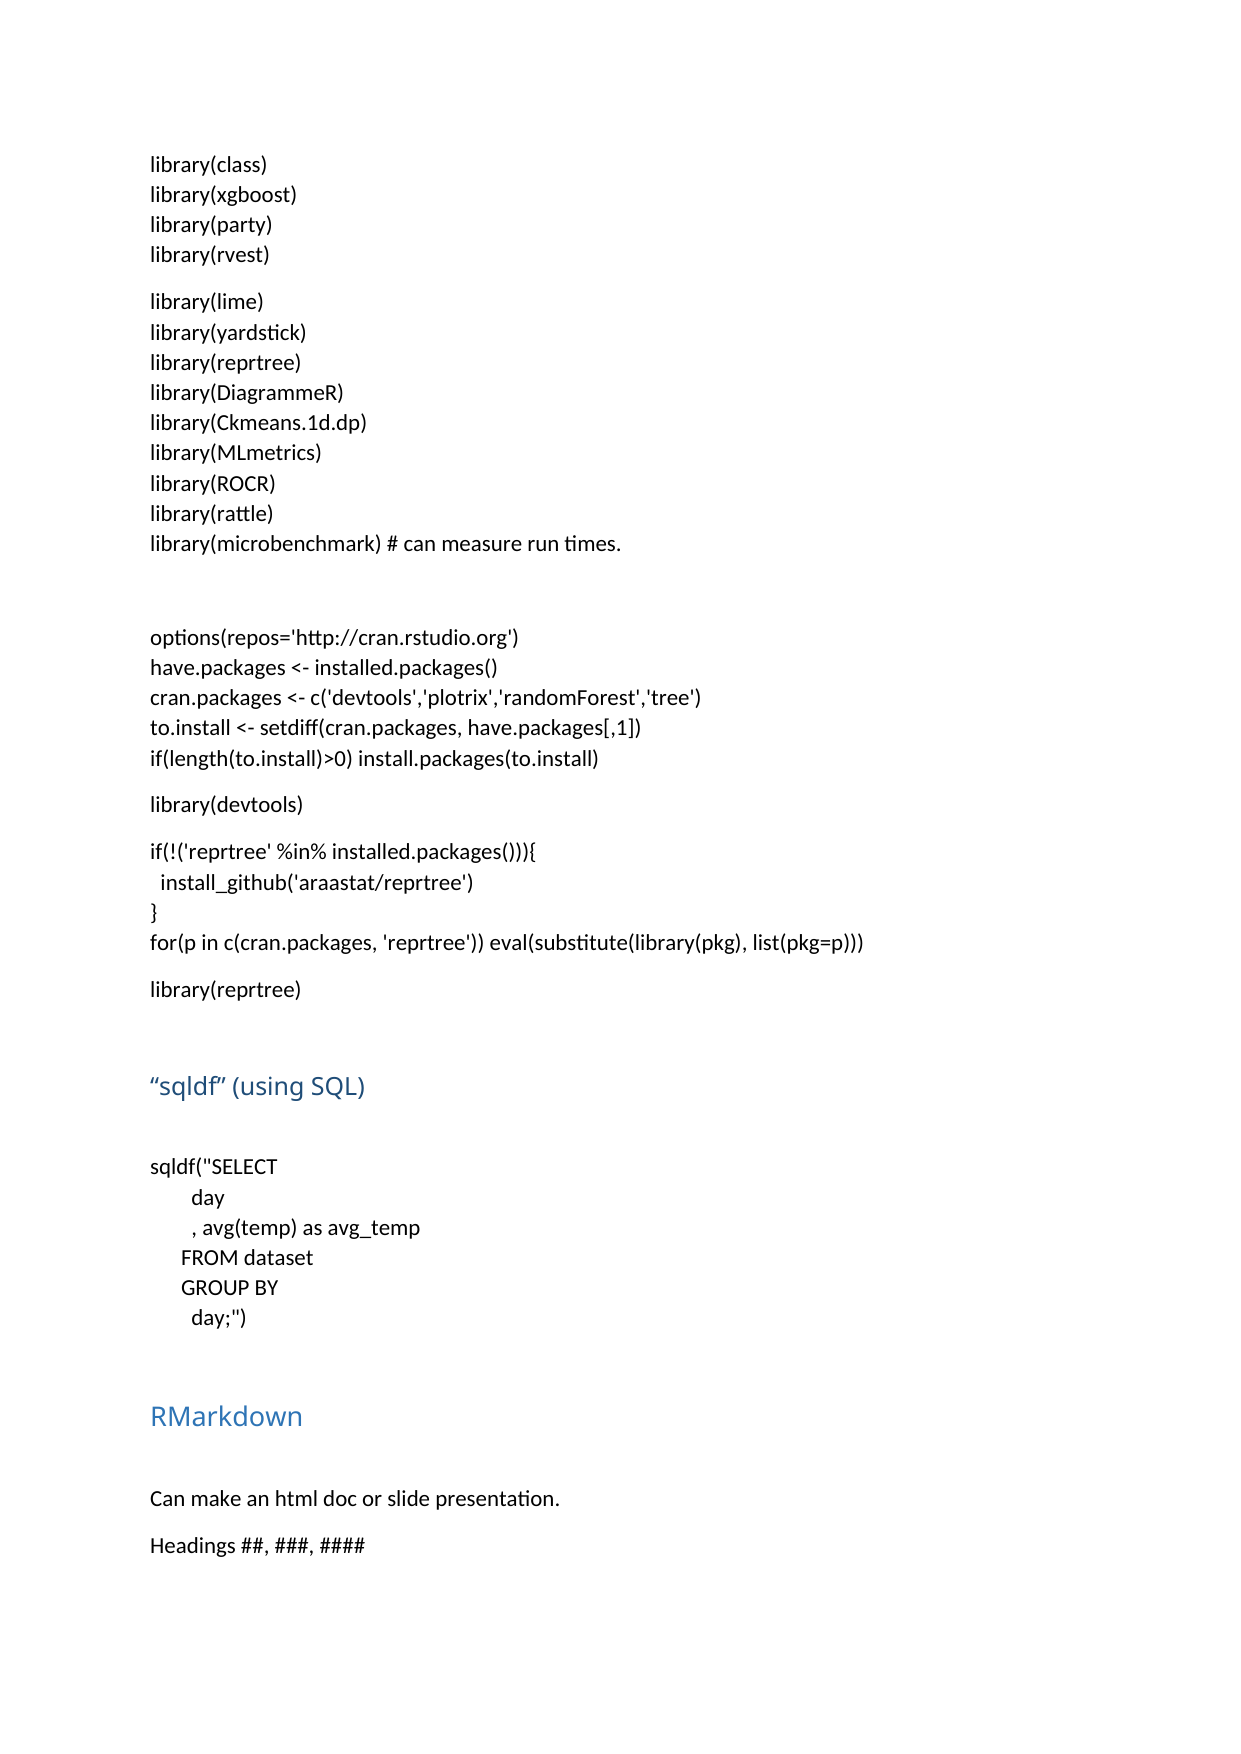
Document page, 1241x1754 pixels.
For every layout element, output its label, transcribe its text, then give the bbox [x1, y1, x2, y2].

text sqldf("SELECT day , avg(temp) as avg_temp FROM dataset GROUP BY day;") [150, 1152, 1090, 1331]
subtitle “sqldf” (using SQL) [150, 1069, 1090, 1103]
text library(lime) library(yardstick) library(reprtree) library(DiagrammeR) library(Ckmeans.1d.dp) library(MLmetrics) library(ROCR) library(rattle) library(microbenchmark) # can measure run times. [150, 287, 1090, 557]
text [150, 150, 1090, 269]
text library(reprtree) [150, 975, 1090, 1003]
text Can make an html doc or slide presentation. [150, 1484, 1090, 1512]
subtitle RMarkdown [150, 1397, 1090, 1434]
text if(!('reprtree' %in% installed.packages())){ install_github('araastat/reprtree') } for(p in c(cran.packages, 'reprtree')) eval(substitute(library(pkg), list(pkg=p))) [150, 837, 1090, 956]
text Headings ##, ###, #### [150, 1531, 1090, 1559]
text library(devtools) [150, 791, 1090, 819]
text options(repos='http://cran.rstudio.org') have.packages <- installed.packages() cran.packages <- c('devtools','plotrix','randomForest','tree') to.install <- setdiff(cran.packages, have.packages[,1]) if(length(to.install)>0) install.packages(to.install) [150, 623, 1090, 772]
